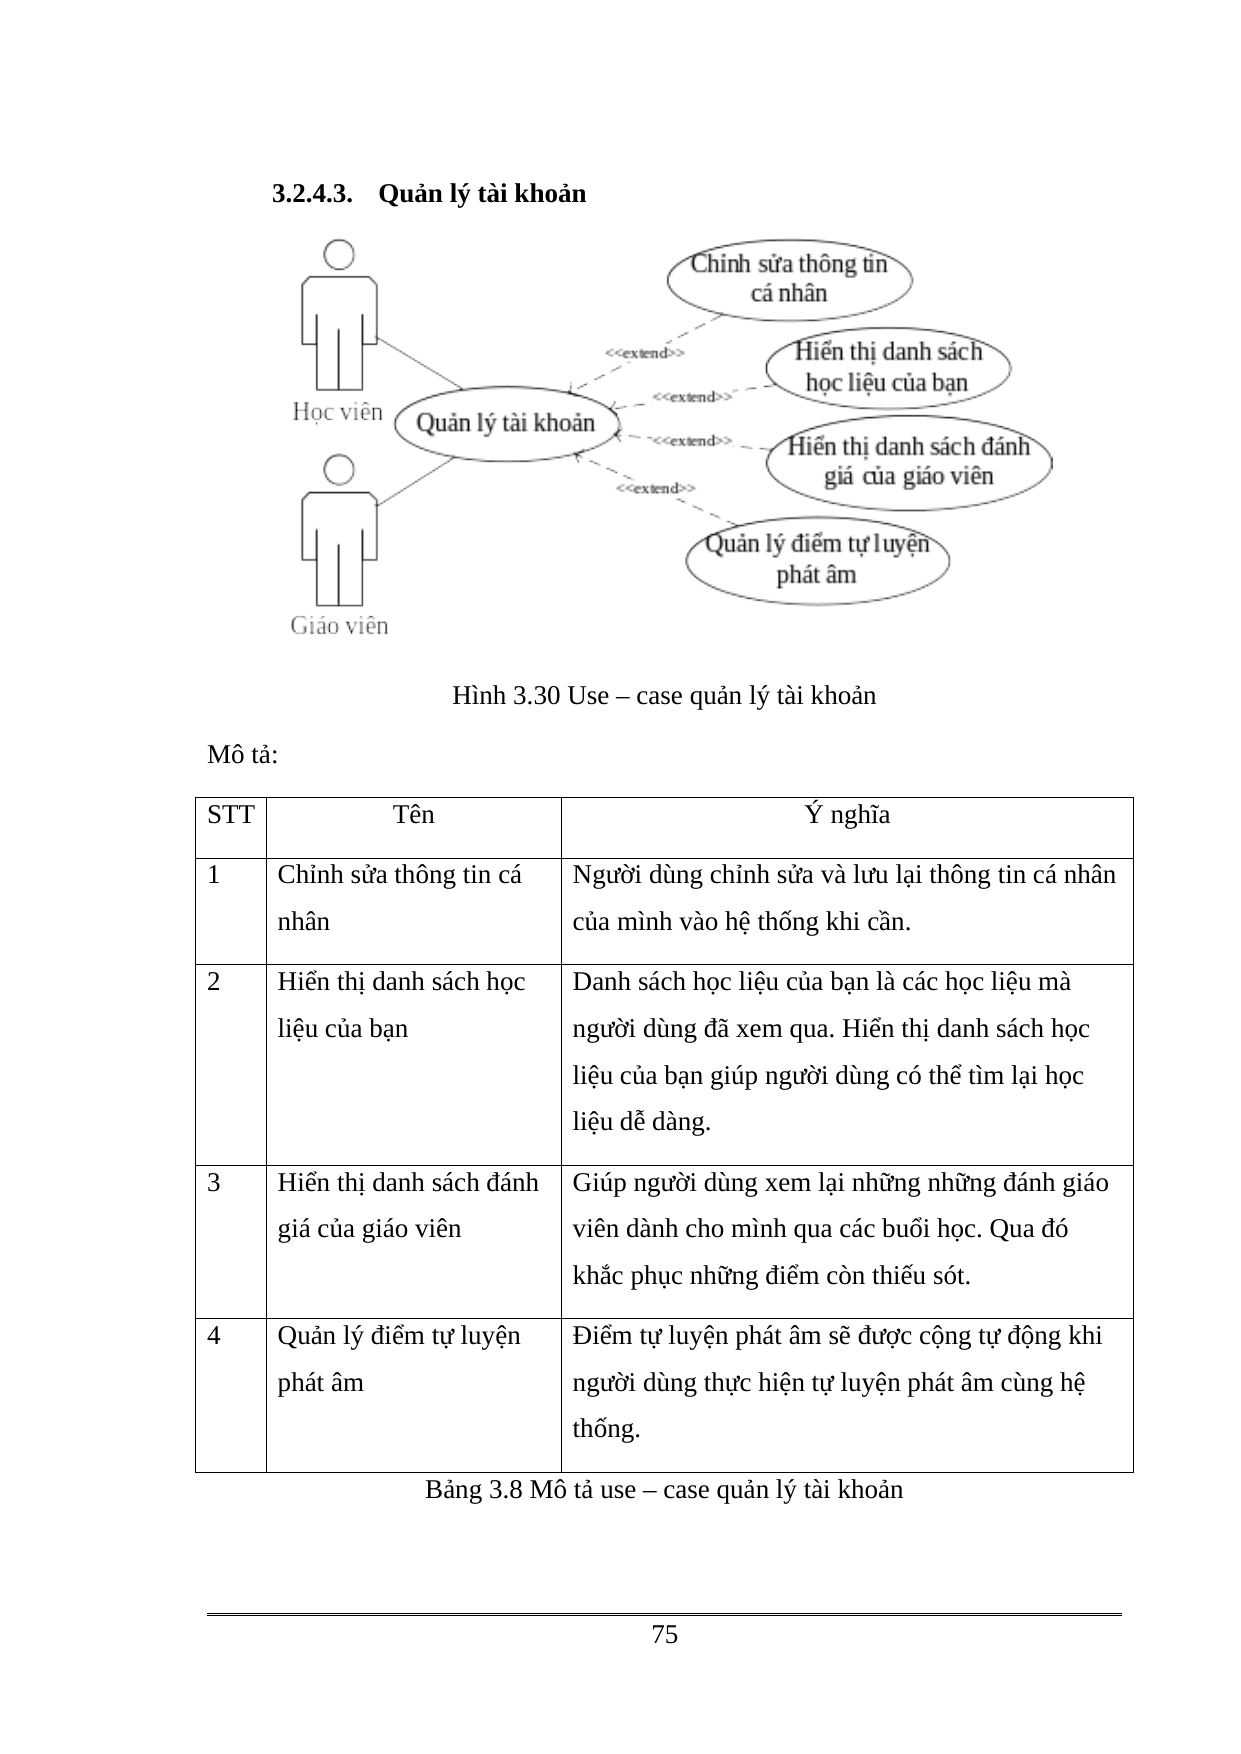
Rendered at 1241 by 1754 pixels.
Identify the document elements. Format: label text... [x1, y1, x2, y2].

table_header STT [196, 798, 266, 857]
table_header Tên [267, 798, 561, 857]
table_cell 1 [196, 859, 266, 964]
table_cell Hiển thị danh sách đánh giá của giáo viên [267, 1166, 561, 1318]
table_cell Hiển thị danh sách học liệu của bạn [267, 965, 561, 1164]
table_cell 2 [196, 965, 266, 1164]
subtitle Quản lý tài khoản [272, 177, 1122, 208]
table_cell Người dùng chỉnh sửa và lưu lại thông tin cá nhân của mình vào hệ thống khi cần. [562, 859, 1133, 964]
text Bảng 3.8 Mô tả use – case quản lý tài khoản [207, 1473, 1122, 1504]
table_cell Quản lý điểm tự luyện phát âm [267, 1319, 561, 1472]
table_cell Giúp người dùng xem lại những những đánh giáo viên dành cho mình qua các buổi học. Qua đó khắc phục những điểm còn thiếu sót. [562, 1166, 1133, 1318]
table_cell Điểm tự luyện phát âm sẽ được cộng tự động khi người dùng thực hiện tự luyện phát âm cùng hệ thống. [562, 1319, 1133, 1472]
text Mô tả: [207, 738, 1122, 769]
table_cell 4 [196, 1319, 266, 1472]
table_cell 3 [196, 1166, 266, 1318]
table_cell Danh sách học liệu của bạn là các học liệu mà người dùng đã xem qua. Hiển thị danh sách học liệu của bạn giúp người dùng có thể tìm lại học liệu dễ dàng. [562, 965, 1133, 1164]
table_header Ý nghĩa [562, 798, 1133, 857]
table_cell Chỉnh sửa thông tin cá nhân [267, 859, 561, 964]
